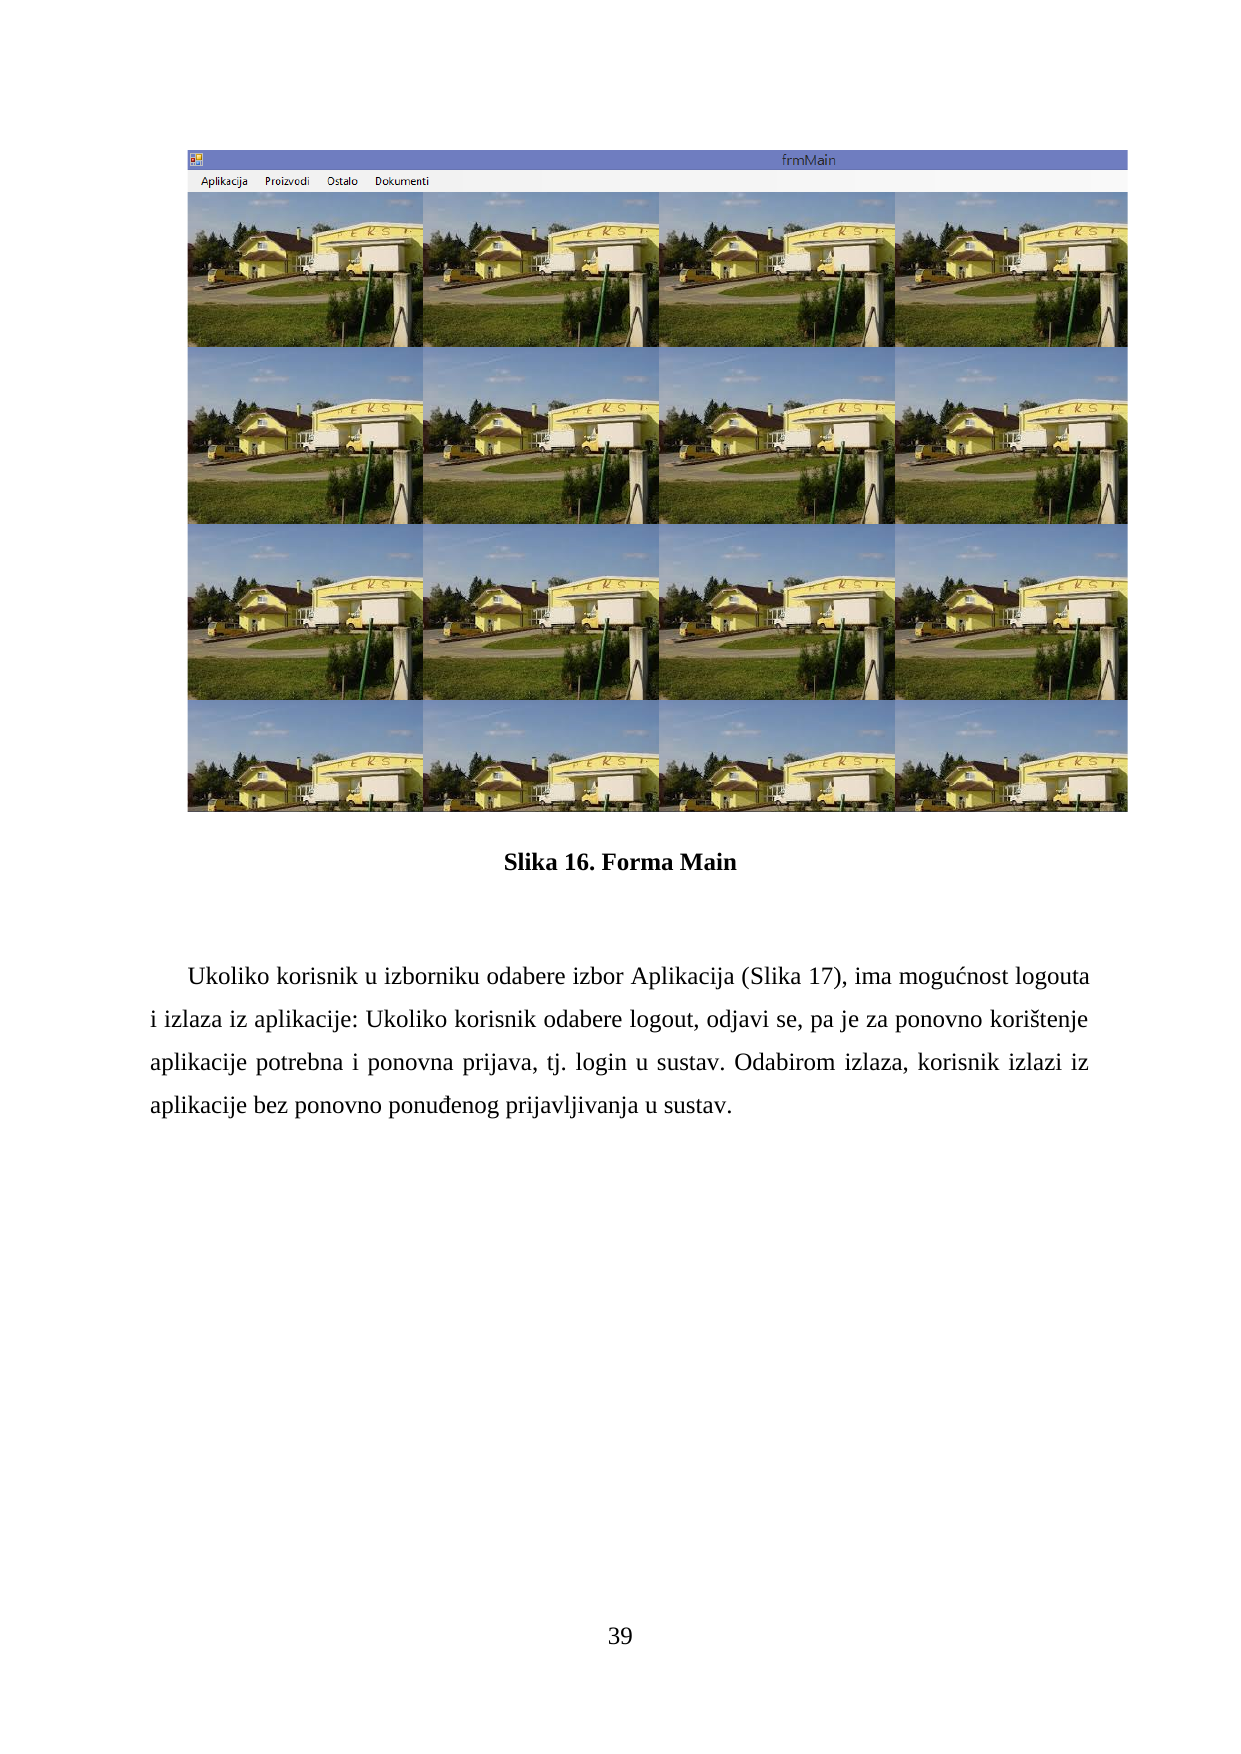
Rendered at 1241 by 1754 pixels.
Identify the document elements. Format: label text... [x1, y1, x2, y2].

text Ukoliko korisnik u izborniku odabere izbor Aplikacija (Slika 17), ima mogućnost logouta i izlaza iz aplikacije: Ukoliko korisnik odabere logout, odjavi se, pa je za ponovno korištenje aplikacije potrebna i ponovna prijava, tj. login u sustav. Odabirom izlaza, korisnik izlazi iz aplikacije bez ponovno ponuđenog prijavljivanja u sustav. [150, 961, 1090, 1119]
picture [187, 150, 1128, 812]
text Slika 16. Forma Main [150, 847, 1090, 876]
